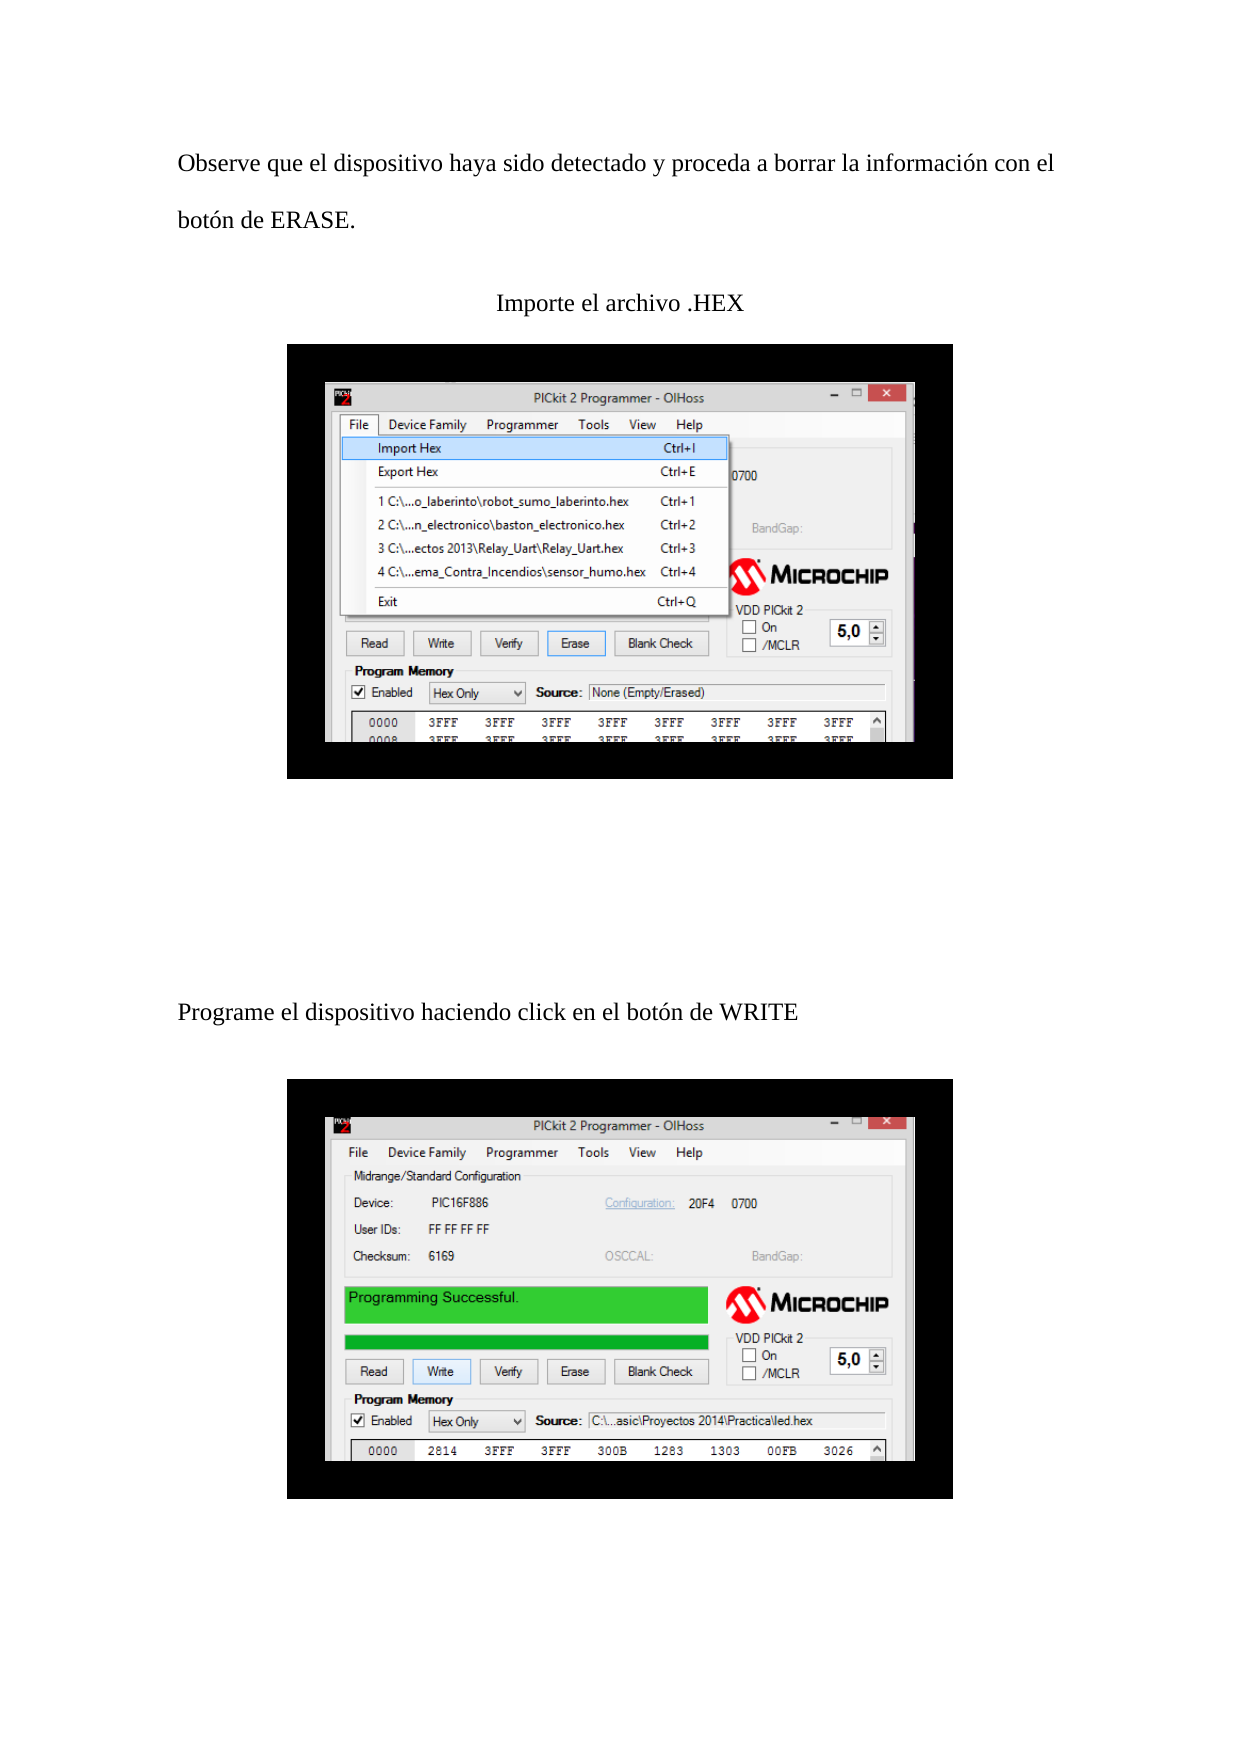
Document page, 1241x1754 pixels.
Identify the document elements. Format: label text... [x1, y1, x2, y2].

picture [325, 1117, 914, 1461]
text Programe el dispositivo haciendo click en el botón de WRITE [177, 997, 1063, 1026]
text Observe que el dispositivo haya sido detectado y proceda a borrar la información con el botón de ERASE. [177, 148, 1063, 234]
picture [325, 382, 915, 742]
